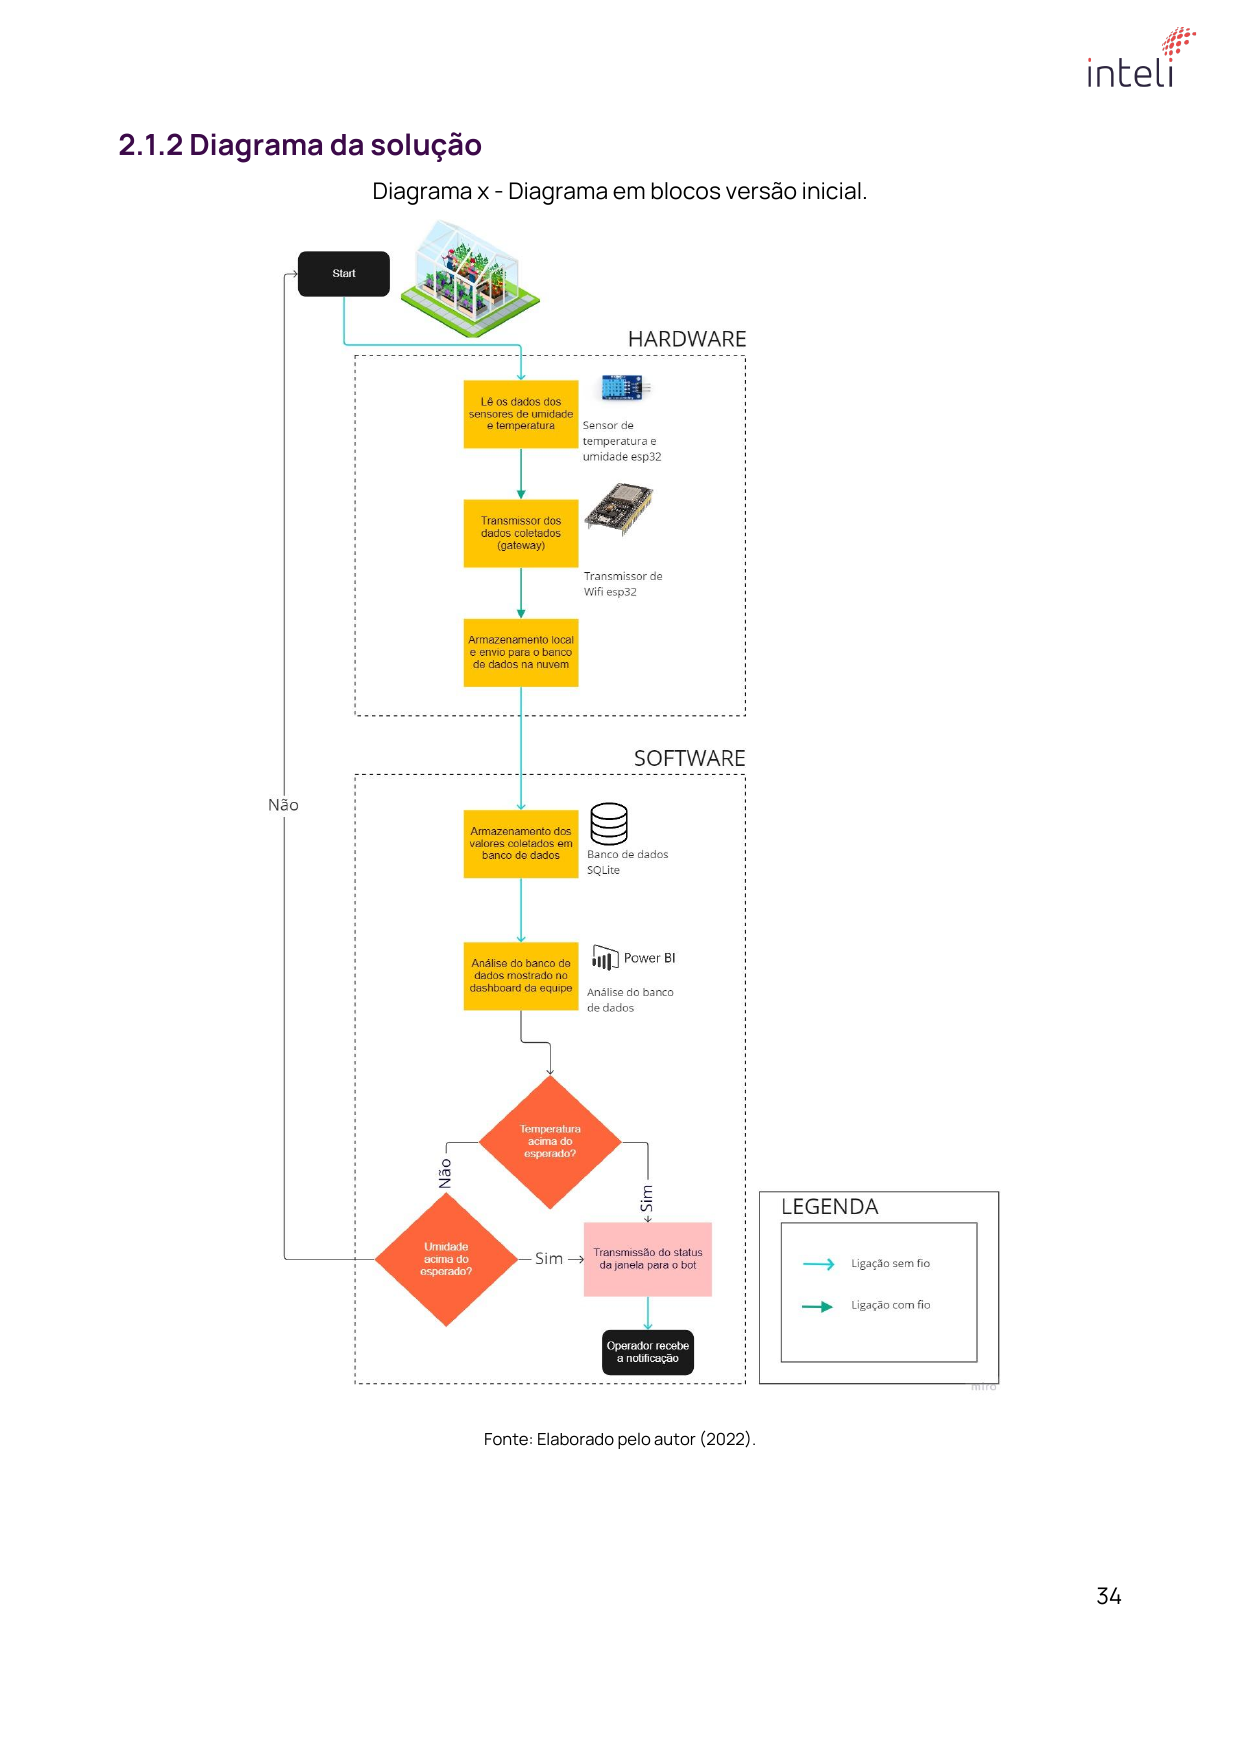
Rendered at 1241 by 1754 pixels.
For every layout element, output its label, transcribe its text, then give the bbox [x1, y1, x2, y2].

text Fonte: Elaborado pelo autor (2022). [118, 1427, 1122, 1450]
picture [1088, 27, 1197, 87]
picture [227, 209, 1013, 1408]
subtitle 2.1.2 Diagrama da solução [118, 124, 1122, 164]
